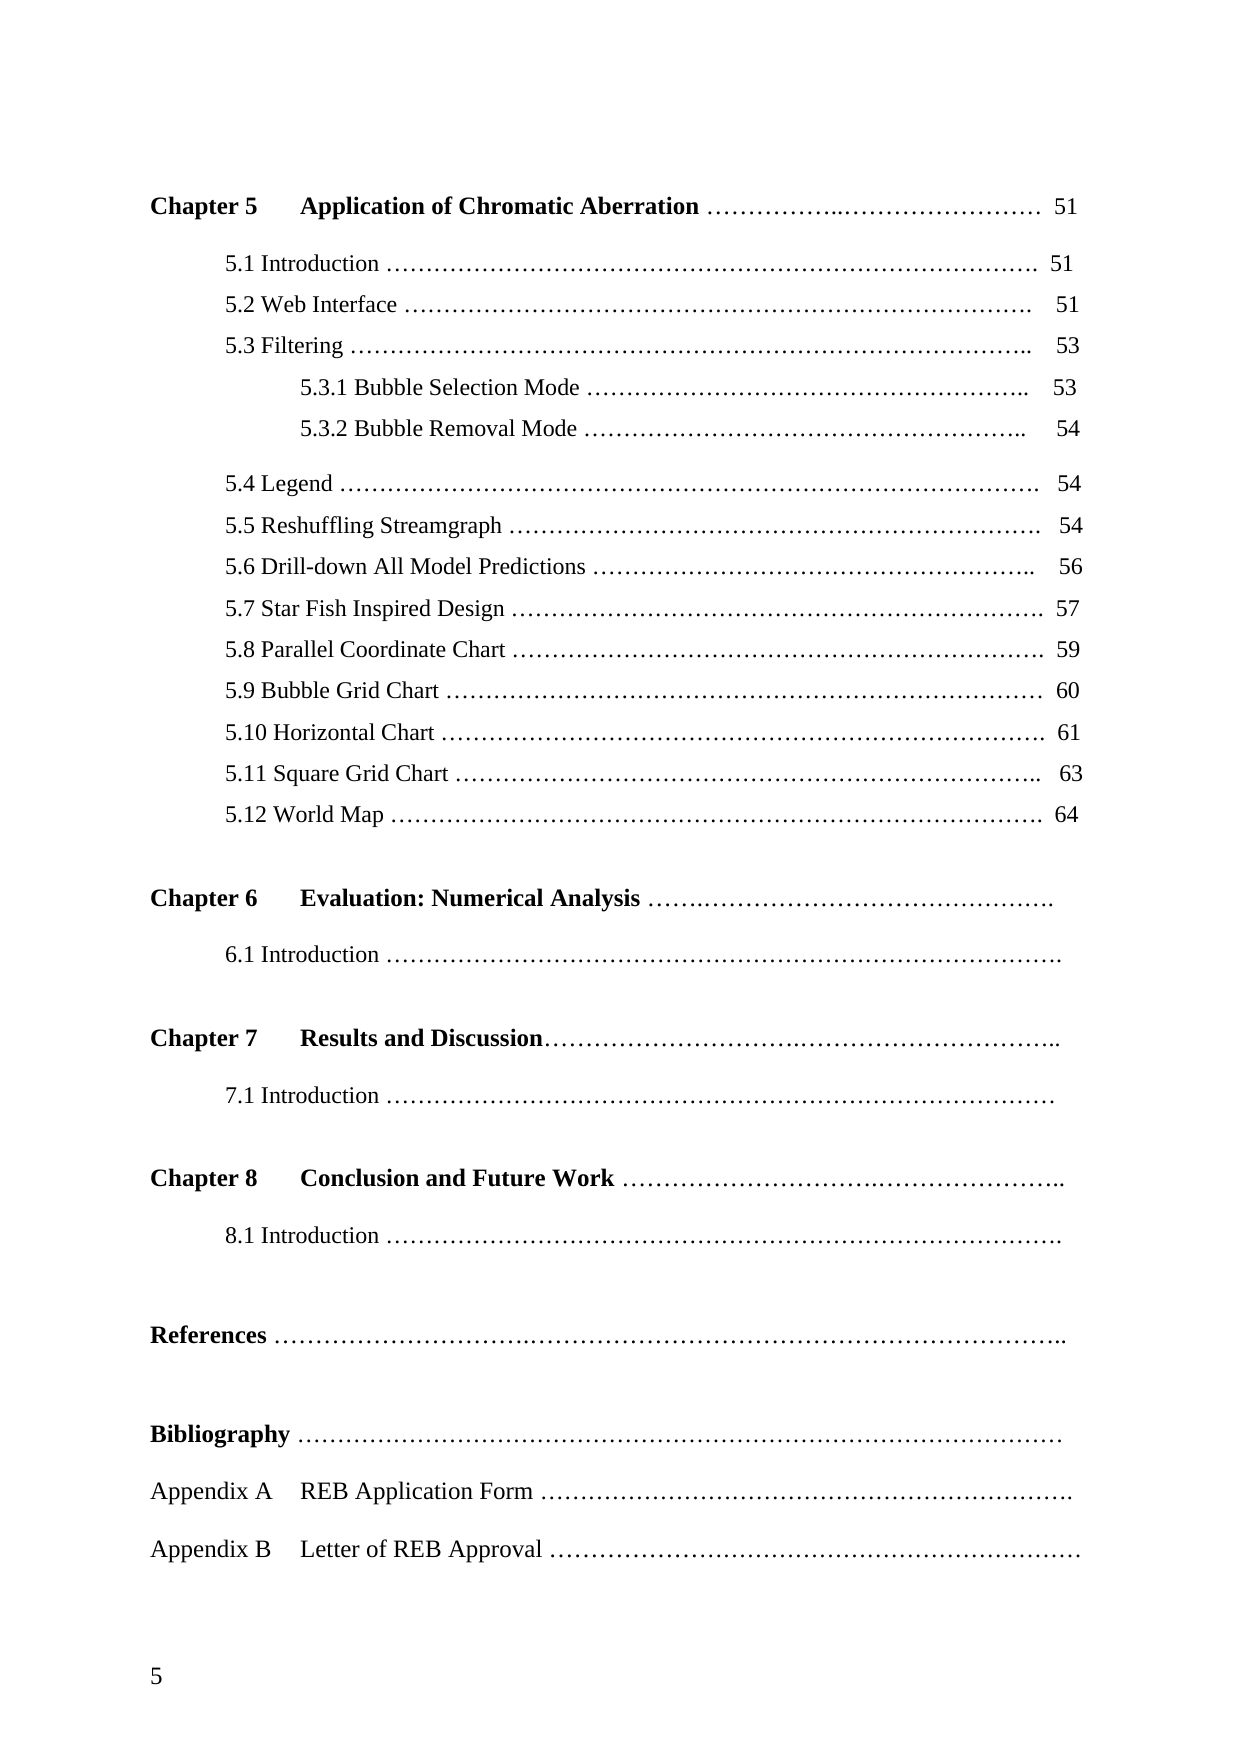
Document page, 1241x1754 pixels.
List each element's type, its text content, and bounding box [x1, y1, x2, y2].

text 5.4 Legend ……………………………………………………………………………. 54 [150, 469, 1090, 497]
text 5.3 Filtering ………………………………………………………………………….. 53 [225, 332, 1090, 359]
text Bibliography …………………………………………………………………………………… Appendix A REB Application Form …………………………………………………………. [150, 1419, 1090, 1505]
text 5.10 Horizontal Chart …………………………………………………………………. 61 [150, 718, 1090, 745]
text 7.1 Introduction ………………………………………………………………………… [225, 1081, 1090, 1108]
text 5.3.1 Bubble Selection Mode ……………………………………………….. 53 [225, 373, 1090, 401]
text Chapter 8 Conclusion and Future Work ………………………….………………….. [150, 1163, 1090, 1192]
text 5.2 Web Interface ……………………………………………………………………. 51 [225, 290, 1090, 318]
text 5.12 World Map ………………………………………………………………………. 64 [150, 800, 1090, 828]
text References ………………………….……………………………………………………….. [150, 1320, 1090, 1348]
text 5.9 Bubble Grid Chart ………………………………………………………………… 60 [150, 676, 1090, 704]
text 5.11 Square Grid Chart ……………………………………………………………….. 63 [150, 759, 1090, 787]
text Appendix B Letter of REB Approval ………………………………………………………… [150, 1534, 1090, 1562]
text 5.5 Reshuffling Streamgraph …………………………………………………………. 54 [150, 511, 1090, 538]
text 6.1 Introduction …………………………………………………………………………. [225, 941, 1090, 968]
text 5.8 Parallel Coordinate Chart …………………………………………………………. 59 [150, 635, 1090, 662]
text 5.3.2 Bubble Removal Mode ……………………………………………….. 54 [225, 414, 1090, 442]
text 8.1 Introduction …………………………………………………………………………. [225, 1221, 1090, 1248]
text Chapter 5 Application of Chromatic Aberration ……………..…………………… 51 [150, 191, 1090, 220]
text 5.1 Introduction ………………………………………………………………………. 51 [225, 249, 1090, 276]
text Chapter 6 Evaluation: Numerical Analysis …….……………………………………. [150, 883, 1090, 912]
text Chapter 7 Results and Discussion………………………….………………………….. [150, 1023, 1090, 1052]
text 5.6 Drill-down All Model Predictions ……………………………………………….. 56 [150, 552, 1090, 580]
text 5.7 Star Fish Inspired Design …………………………………………………………. 57 [150, 593, 1090, 621]
